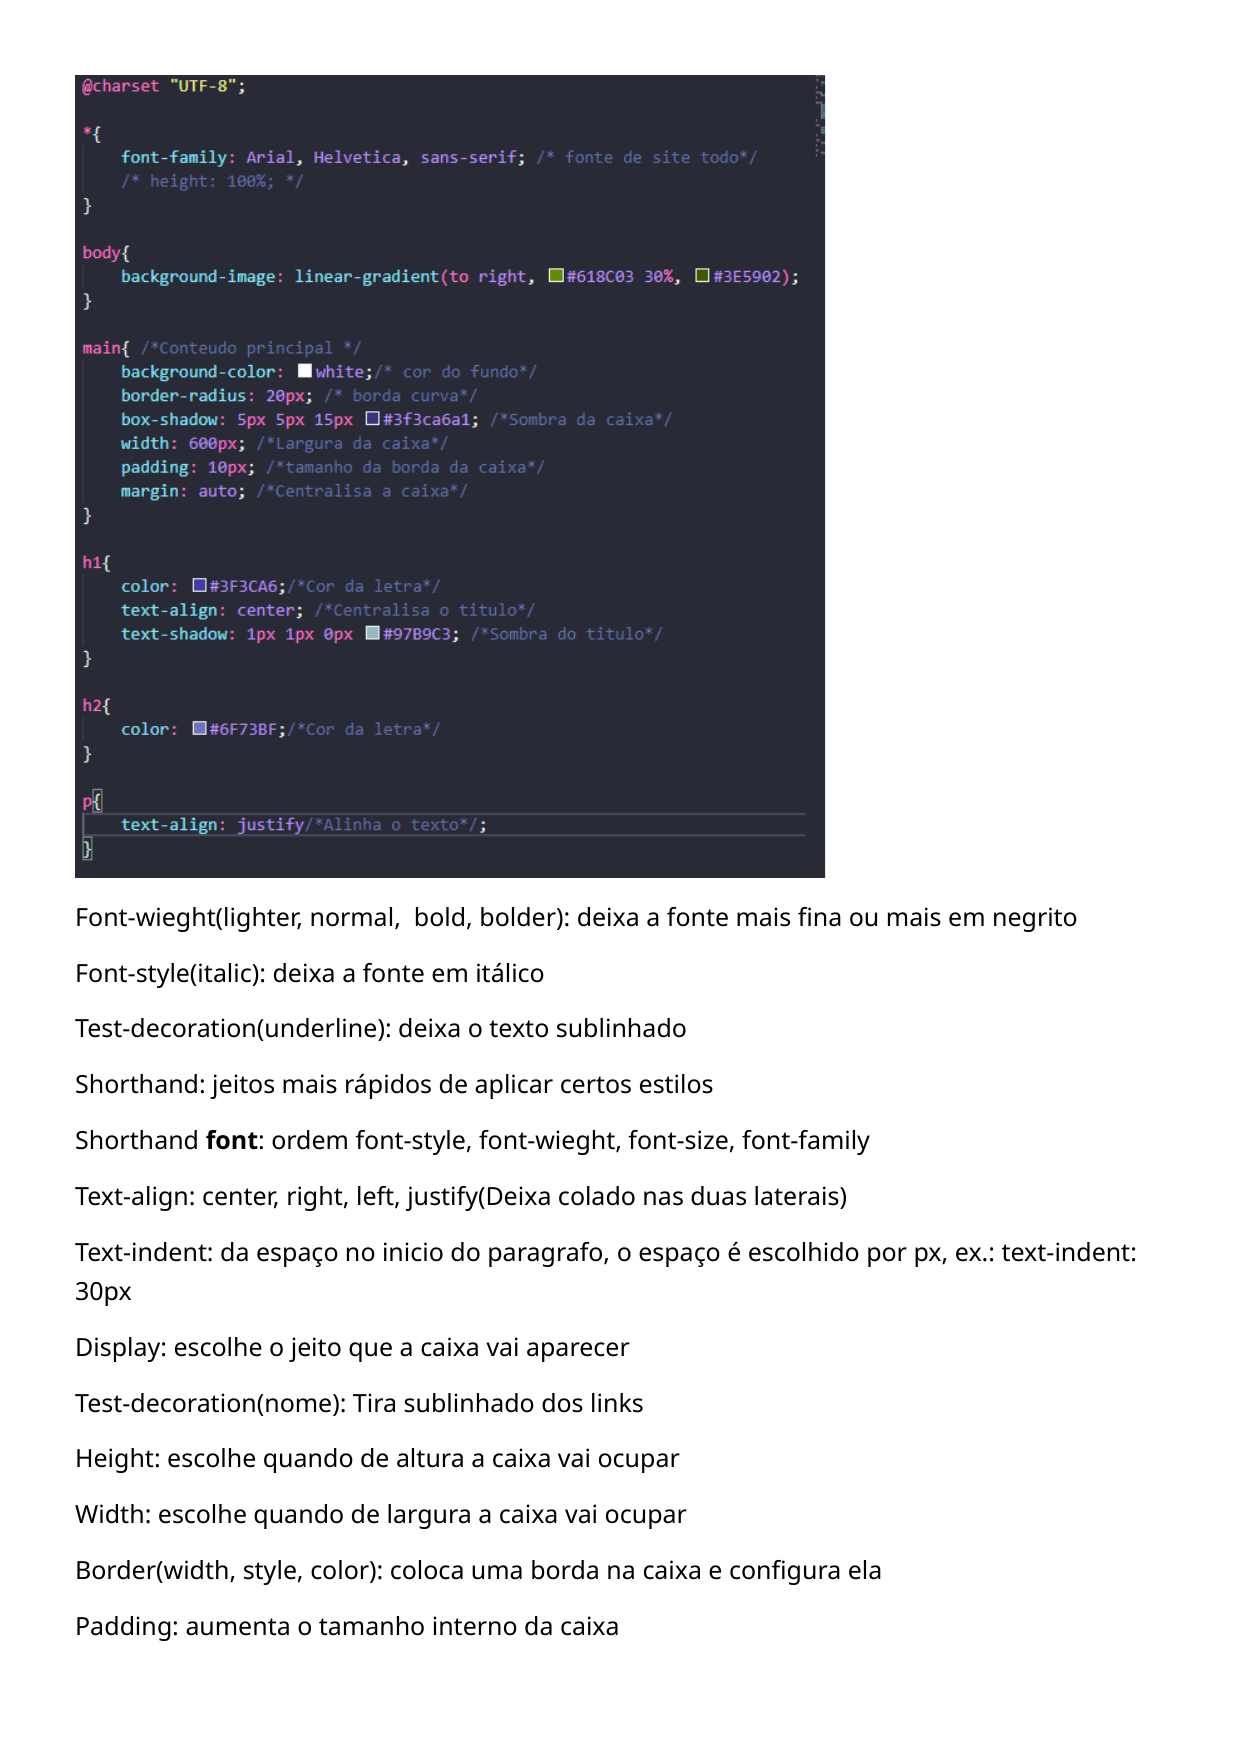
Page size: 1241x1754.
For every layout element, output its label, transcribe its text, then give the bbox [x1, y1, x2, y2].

text Test-decoration(nome): Tira sublinhado dos links [75, 1385, 1165, 1419]
text Padding: aumenta o tamanho interno da caixa [75, 1608, 1165, 1643]
text Font-style(italic): deixa a fonte em itálico [75, 955, 1165, 989]
text Font-wieght(lighter, normal, bold, bolder): deixa a fonte mais fina ou mais em negrito [75, 899, 1165, 933]
text Width: escolhe quando de largura a caixa vai ocupar [75, 1497, 1165, 1531]
text Text-align: center, right, left, justify(Deixa colado nas duas laterais) [75, 1178, 1165, 1213]
text Border(width, style, color): coloca uma borda na caixa e configura ela [75, 1553, 1165, 1587]
text Shorthand: jeitos mais rápidos de aplicar certos estilos [75, 1067, 1165, 1101]
picture [75, 75, 826, 878]
text Shorthand font: ordem font-style, font-wieght, font-size, font-family [75, 1123, 1165, 1157]
text Display: escolhe o jeito que a caixa vai aparecer [75, 1329, 1165, 1363]
text Test-decoration(underline): deixa o texto sublinhado [75, 1011, 1165, 1045]
text Text-indent: da espaço no inicio do paragrafo, o espaço é escolhido por px, ex.: text-indent: 30px [75, 1234, 1165, 1308]
text Height: escolhe quando de altura a caixa vai ocupar [75, 1441, 1165, 1475]
